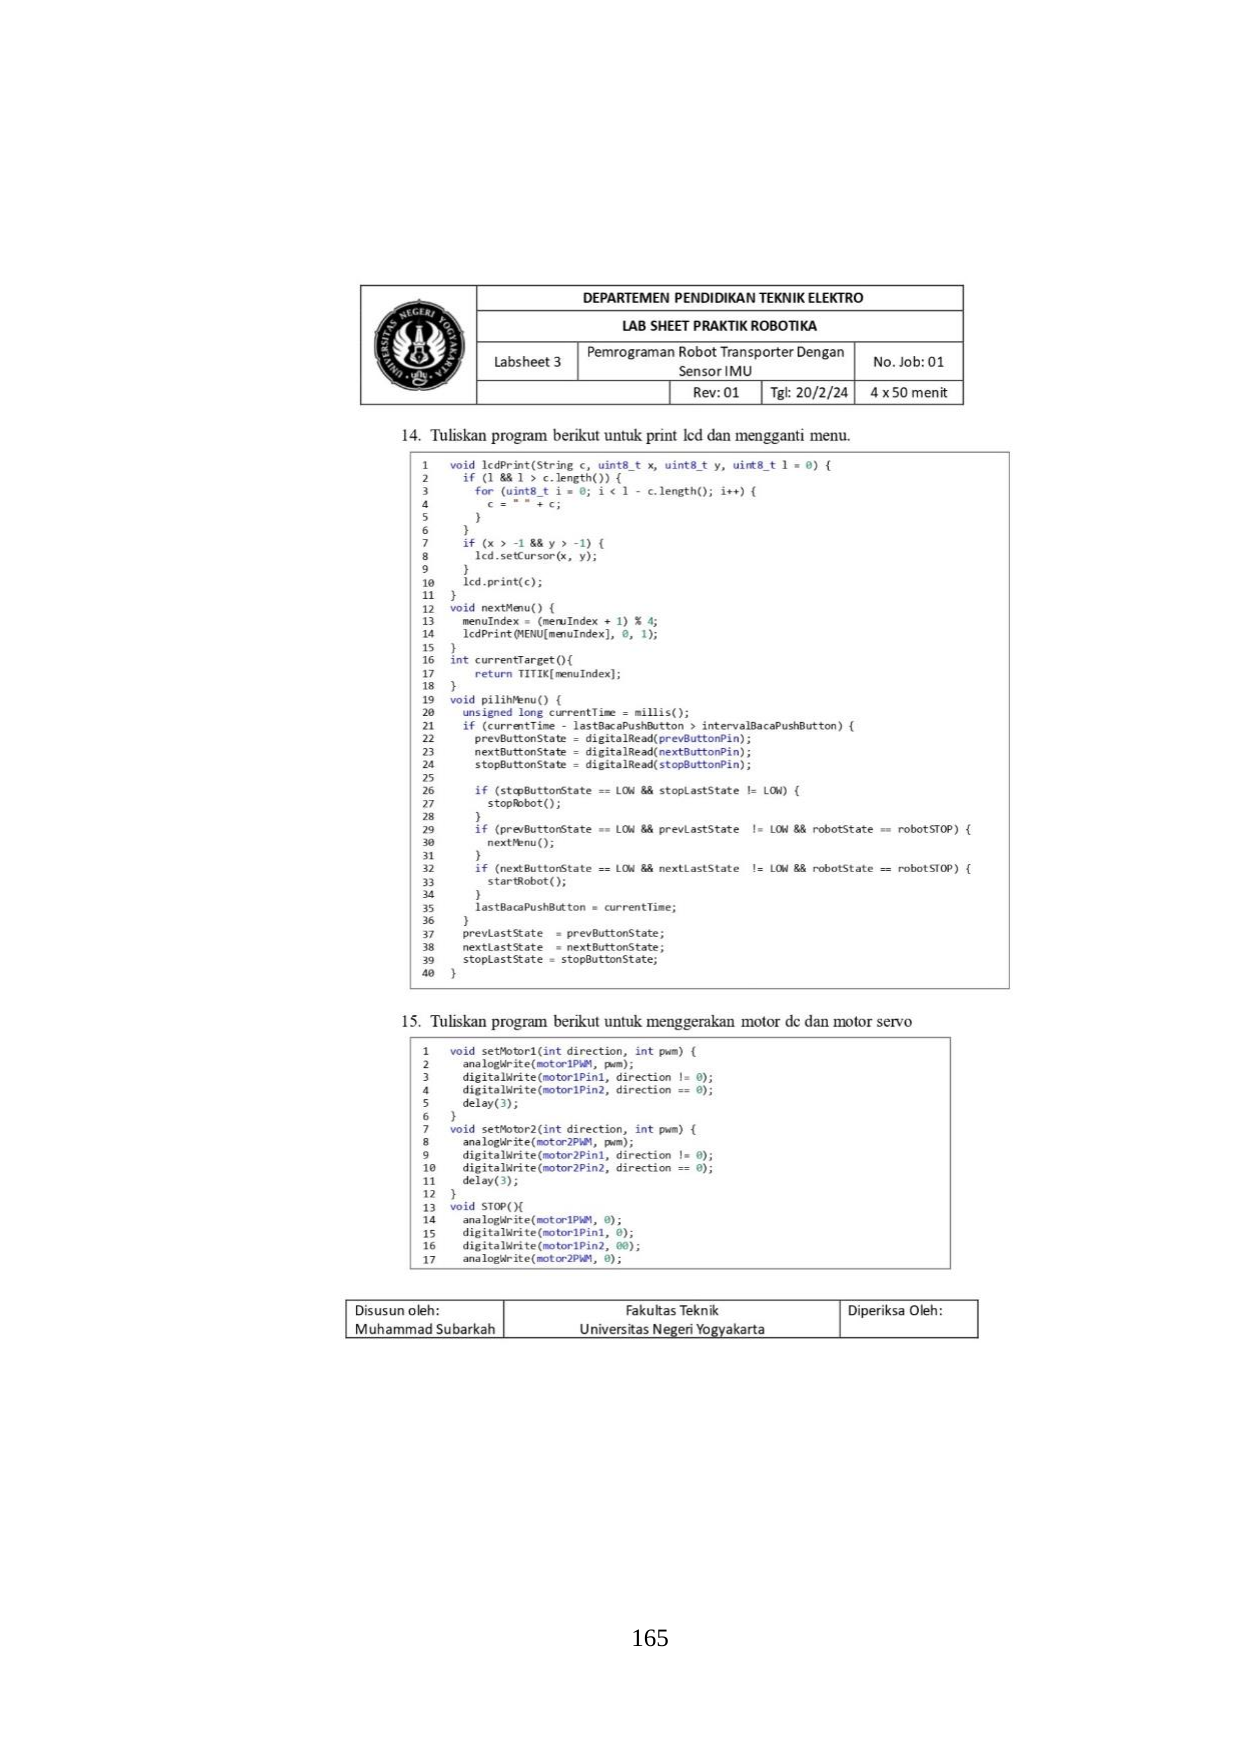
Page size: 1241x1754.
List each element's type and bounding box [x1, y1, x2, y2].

picture [236, 236, 1063, 1406]
